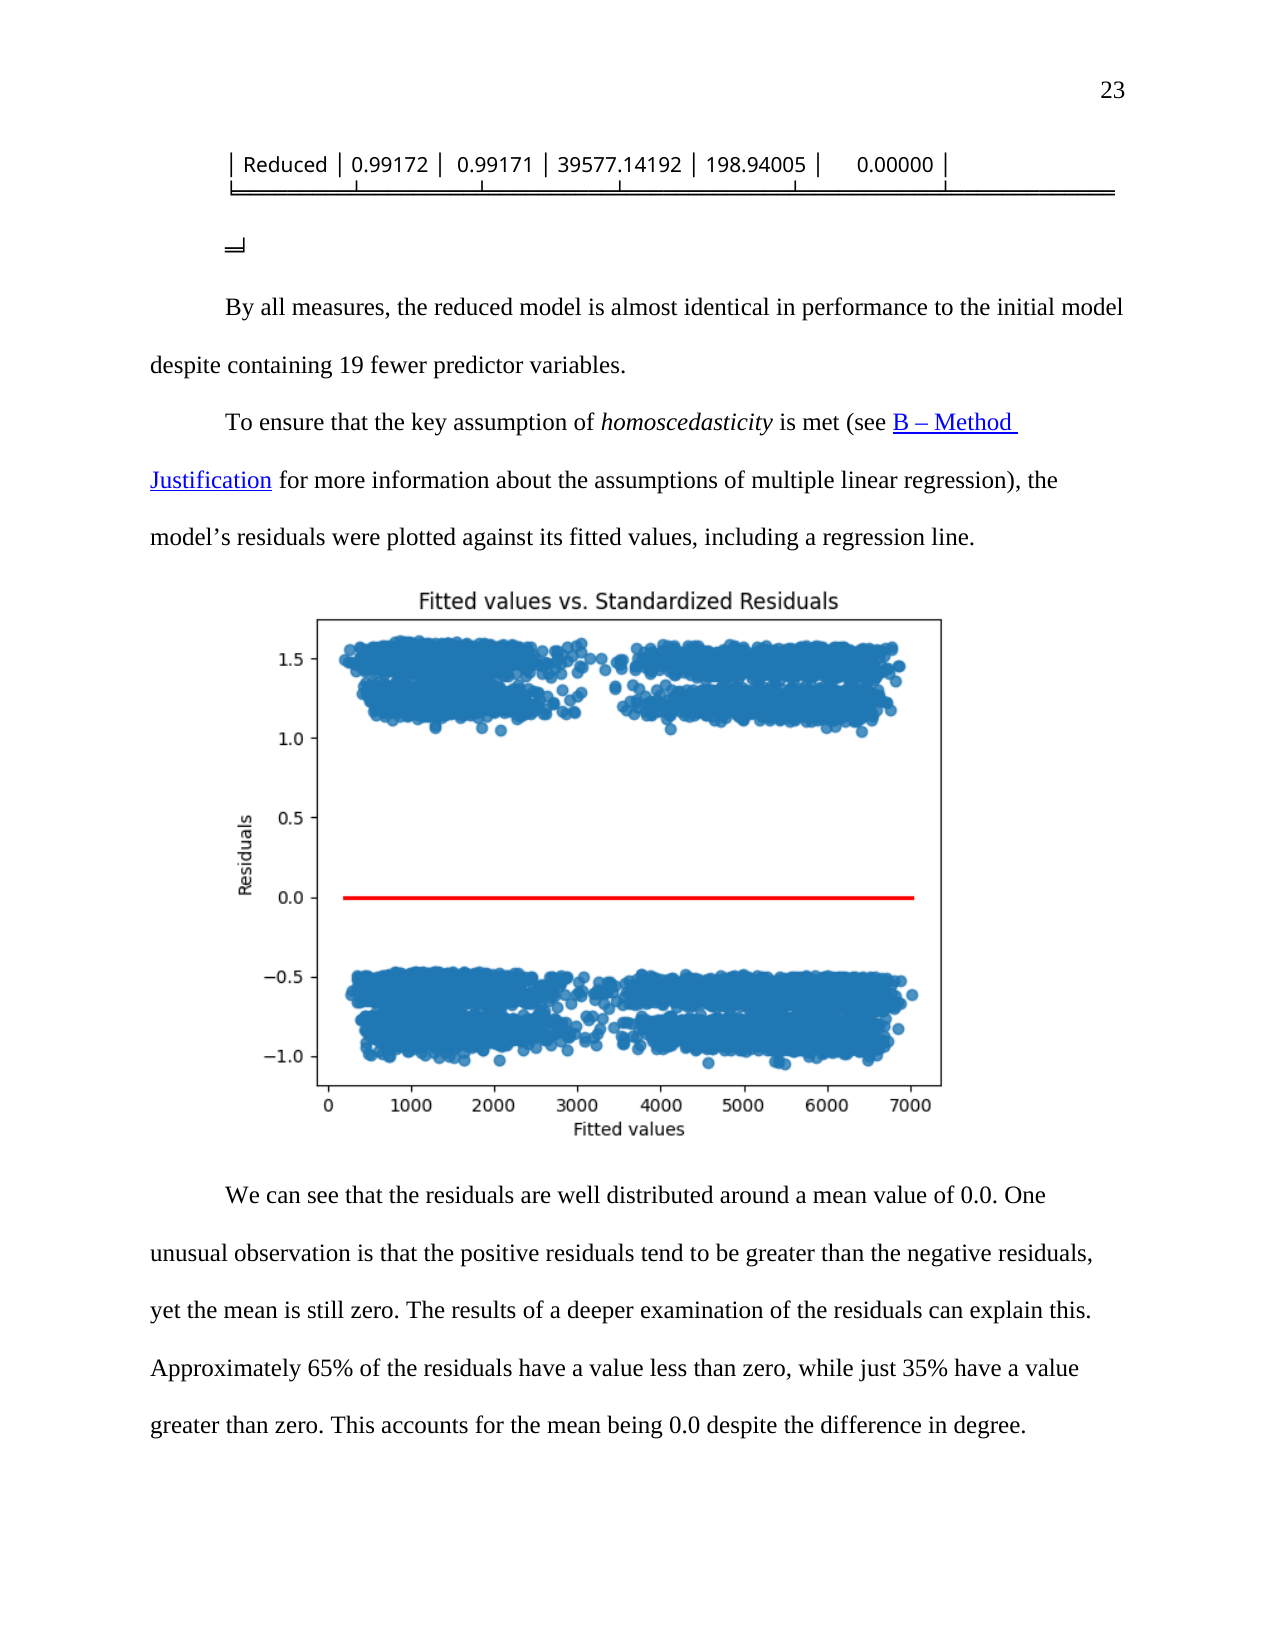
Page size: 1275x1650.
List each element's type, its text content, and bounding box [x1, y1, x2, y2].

text We can see that the residuals are well distributed around a mean value of 0.0. One unusual observation is that the positive residuals tend to be greater than the negative residuals, yet the mean is still zero. The results of a deeper examination of the residuals can explain this. Approximately 65% of the residuals have a value less than zero, while just 35% have a value greater than zero. This accounts for the mean being 0.0 despite the difference in degree. [150, 1180, 1125, 1439]
text To ensure that the key assumption of homoscedasticity is met (see B – Method Justification for more information about the assumptions of multiple linear regression), the model’s residuals were plotted against its fitted values, including a regression line. [150, 407, 1125, 551]
picture [225, 579, 952, 1152]
text By all measures, the reduced model is almost identical in performance to the initial model despite containing 19 fewer predictor variables. [150, 292, 1125, 378]
text │ Reduced │ 0.99172 │ 0.99171 │ 39577.14192 │ 198.94005 │ 0.00000 │ [225, 150, 1125, 178]
text ╘═════════╧═════════╧══════════╧═════════════╧═══════════╧══════════════╛ [225, 178, 1125, 264]
